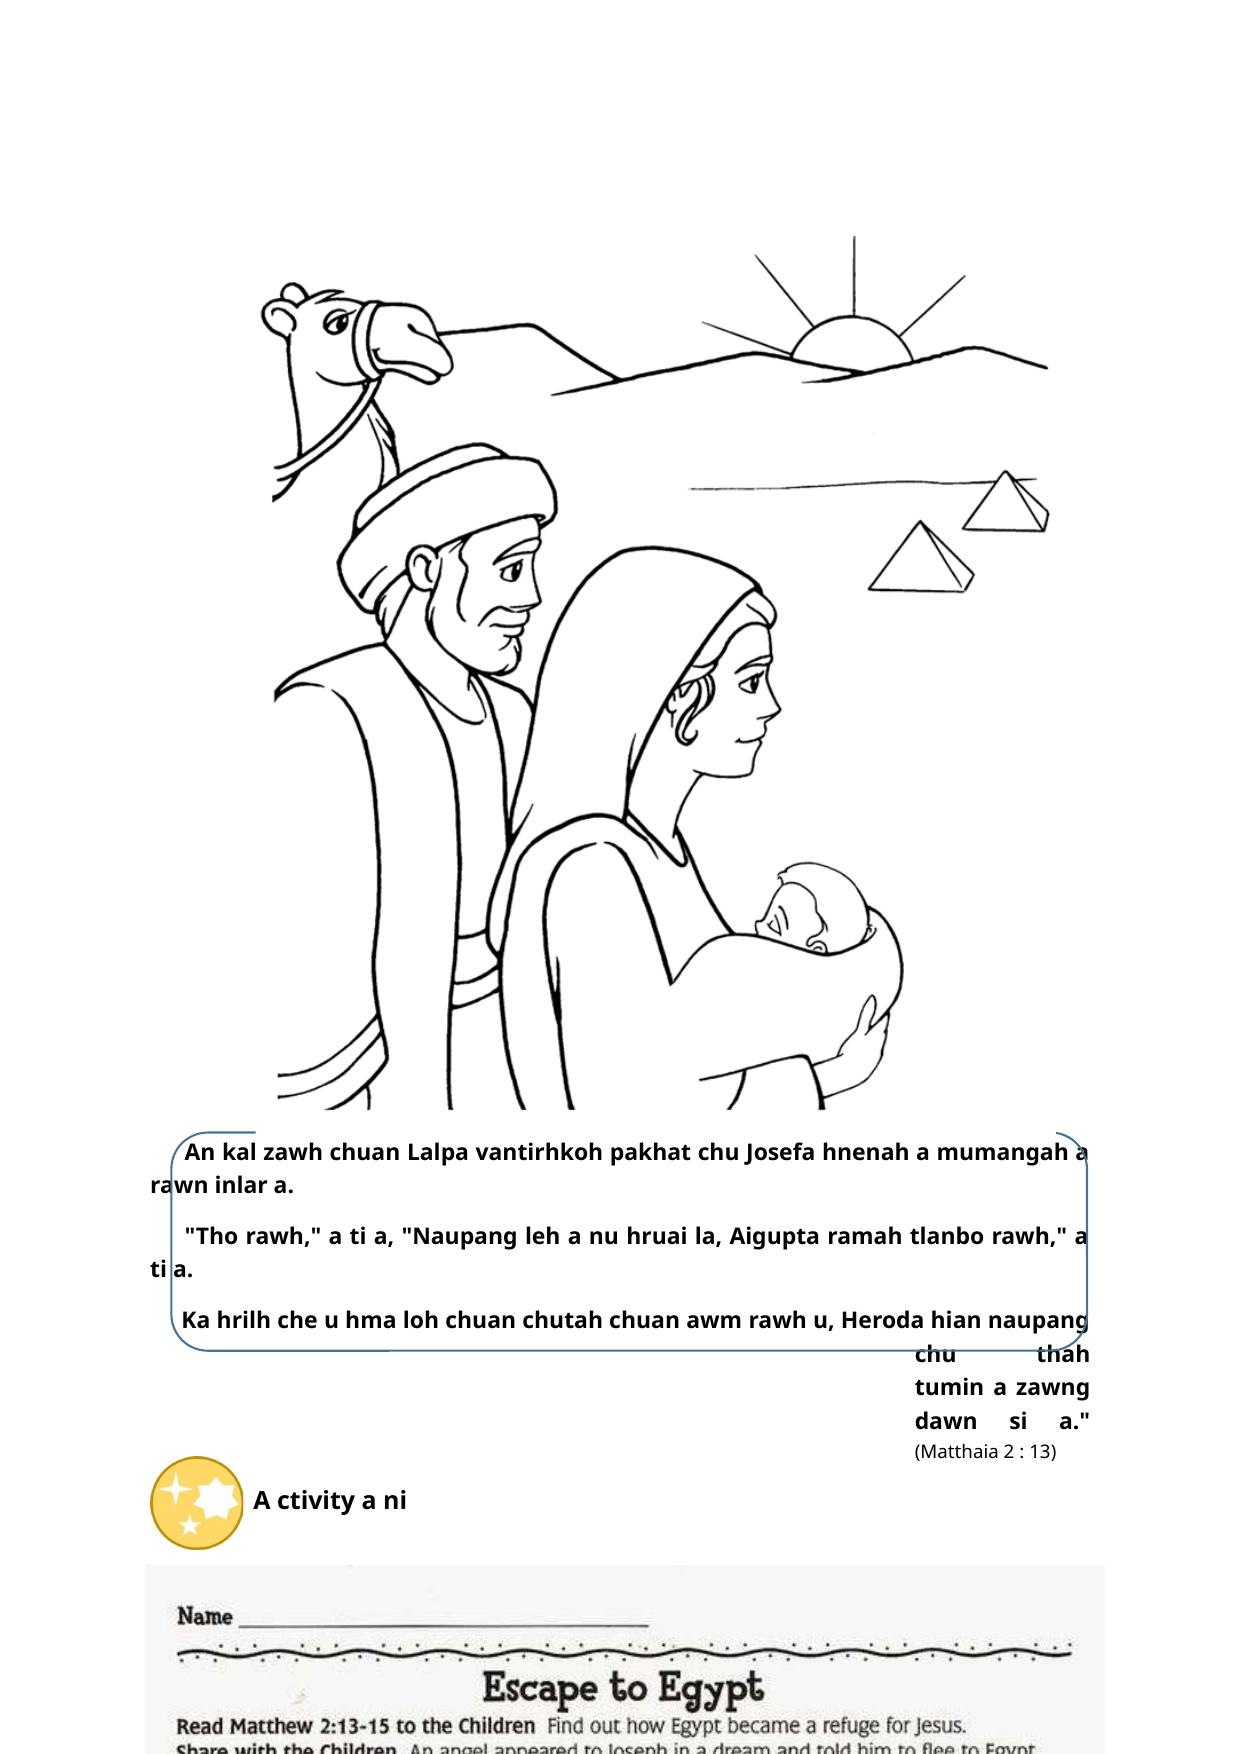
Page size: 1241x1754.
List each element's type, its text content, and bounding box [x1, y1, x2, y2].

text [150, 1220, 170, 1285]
picture [144, 1565, 1105, 1754]
text An kal zawh chuan Lalpa vantirhkoh pakhat chu Josefa hnenah a mumangah a rawn inlar a. [173, 1136, 1085, 1201]
picture [150, 1456, 244, 1550]
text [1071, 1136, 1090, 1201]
picture [255, 227, 1056, 1134]
text Ka hrilh che u hma loh chuan chutah chuan awm rawh u, Heroda hian naupang chu thah tumin a zawng dawn si a." (Matthaia 2 : 13) [181, 1304, 1090, 1464]
text A ctivity a ni [244, 1482, 1090, 1517]
text "Tho rawh," a ti a, "Naupang leh a nu hruai la, Aigupta ramah tlanbo rawh," a ti a. [173, 1220, 1086, 1285]
